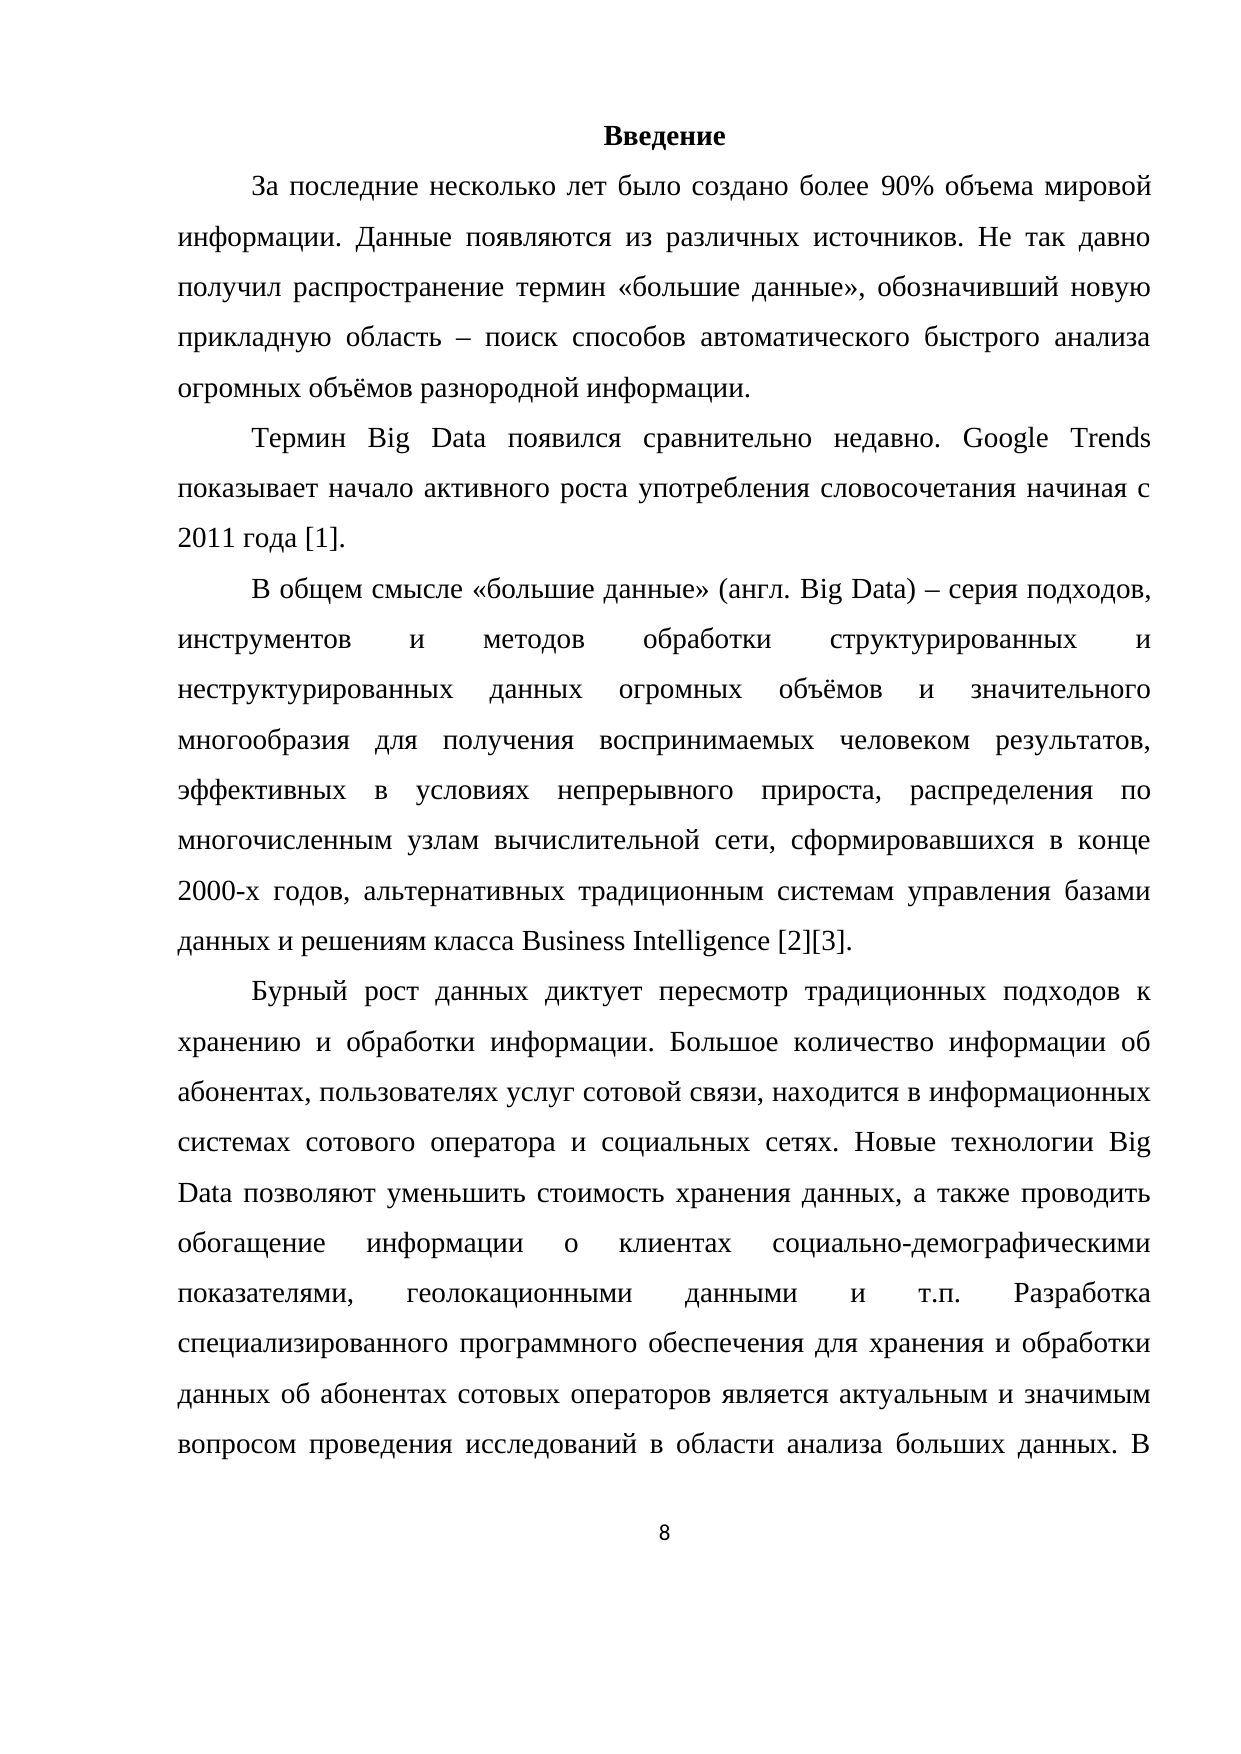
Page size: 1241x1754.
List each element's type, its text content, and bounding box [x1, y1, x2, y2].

text Введение [177, 118, 1152, 152]
text В общем смысле «большие данные» (англ. Big Data) – серия подходов, инструментов и методов обработки структурированных и неструктурированных данных огромных объёмов и значительного многообразия для получения воспринимаемых человеком результатов, эффективных в условиях непрерывного прироста, распределения по многочисленным узлам вычислительной сети, сформировавшихся в конце 2000-х годов, альтернативных традиционным системам управления базами данных и решениям класса Business Intelligence [2][3]. [177, 571, 1152, 957]
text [177, 973, 1152, 1460]
text Термин Big Data появился сравнительно недавно. Google Trends показывает начало активного роста употребления словосочетания начиная с 2011 года [1]. [177, 420, 1152, 554]
text За последние несколько лет было создано более 90% объема мировой информации. Данные появляются из различных источников. Не так давно получил распространение термин «большие данные», обозначивший новую прикладную область – поиск способов автоматического быстрого анализа огромных объёмов разнородной информации. [177, 168, 1152, 403]
